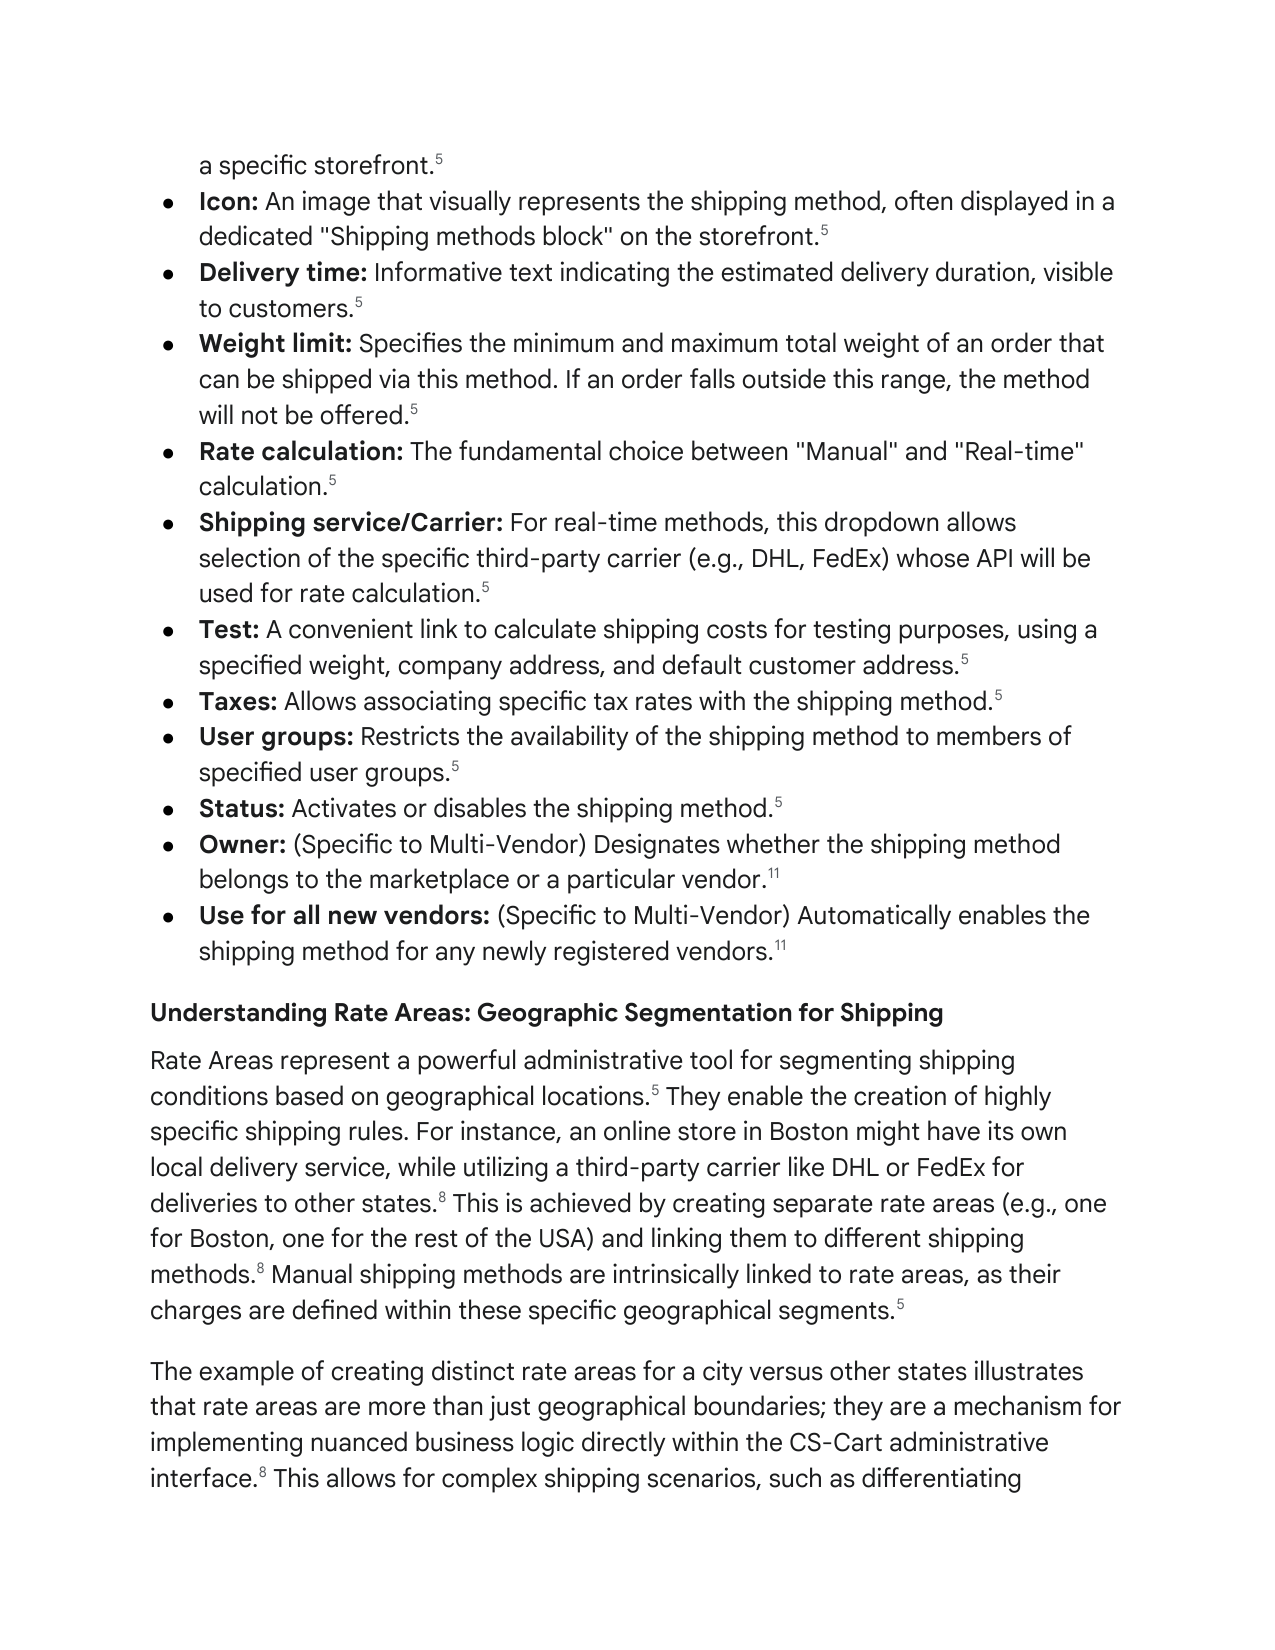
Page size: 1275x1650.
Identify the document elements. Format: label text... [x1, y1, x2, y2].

list Weight limit: Specifies the minimum and maximum total weight of an order that can be shipped via this method. If an order falls outside this range, the method will not be offered.5 [161, 329, 1125, 431]
text Rate Areas represent a powerful administrative tool for segmenting shipping conditions based on geographical locations.5 They enable the creation of highly specific shipping rules. For instance, an online store in Boston might have its own local delivery service, while utilizing a third-party carrier like DHL or FedEx for deliveries to other states.8 This is achieved by creating separate rate areas (e.g., one for Boston, one for the rest of the USA) and linking them to different shipping methods.8 Manual shipping methods are intrinsically linked to rate areas, as their charges are defined within these specific geographical segments.5 [150, 1045, 1125, 1326]
list Taxes: Allows associating specific tax rates with the shipping method.5 [161, 686, 1125, 717]
list Delivery time: Informative text indicating the estimated delivery duration, visible to customers.5 [161, 257, 1125, 324]
list Test: A convenient link to calculate shipping costs for testing purposes, using a specified weight, company address, and default customer address.5 [161, 614, 1125, 682]
list Shipping service/Carrier: For real-time methods, this dropdown allows selection of the specific third-party carrier (e.g., DHL, FedEx) whose API will be used for rate calculation.5 [161, 507, 1125, 610]
list Status: Activates or disables the shipping method.5 [161, 793, 1125, 824]
list User groups: Restricts the availability of the shipping method to members of specified user groups.5 [161, 722, 1125, 789]
list Rate calculation: The fundamental choice between "Manual" and "Real-time" calculation.5 [161, 436, 1125, 503]
subtitle Understanding Rate Areas: Geographic Segmentation for Shipping [150, 997, 1125, 1028]
list Use for all new vendors: (Specific to Multi-Vendor) Automatically enables the shipping method for any newly registered vendors.11 [161, 900, 1125, 967]
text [150, 1356, 1125, 1494]
list Icon: An image that visually represents the shipping method, often displayed in a dedicated "Shipping methods block" on the storefront.5 [161, 186, 1125, 253]
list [161, 150, 1125, 181]
list Owner: (Specific to Multi-Vendor) Designates whether the shipping method belongs to the marketplace or a particular vendor.11 [161, 829, 1125, 896]
